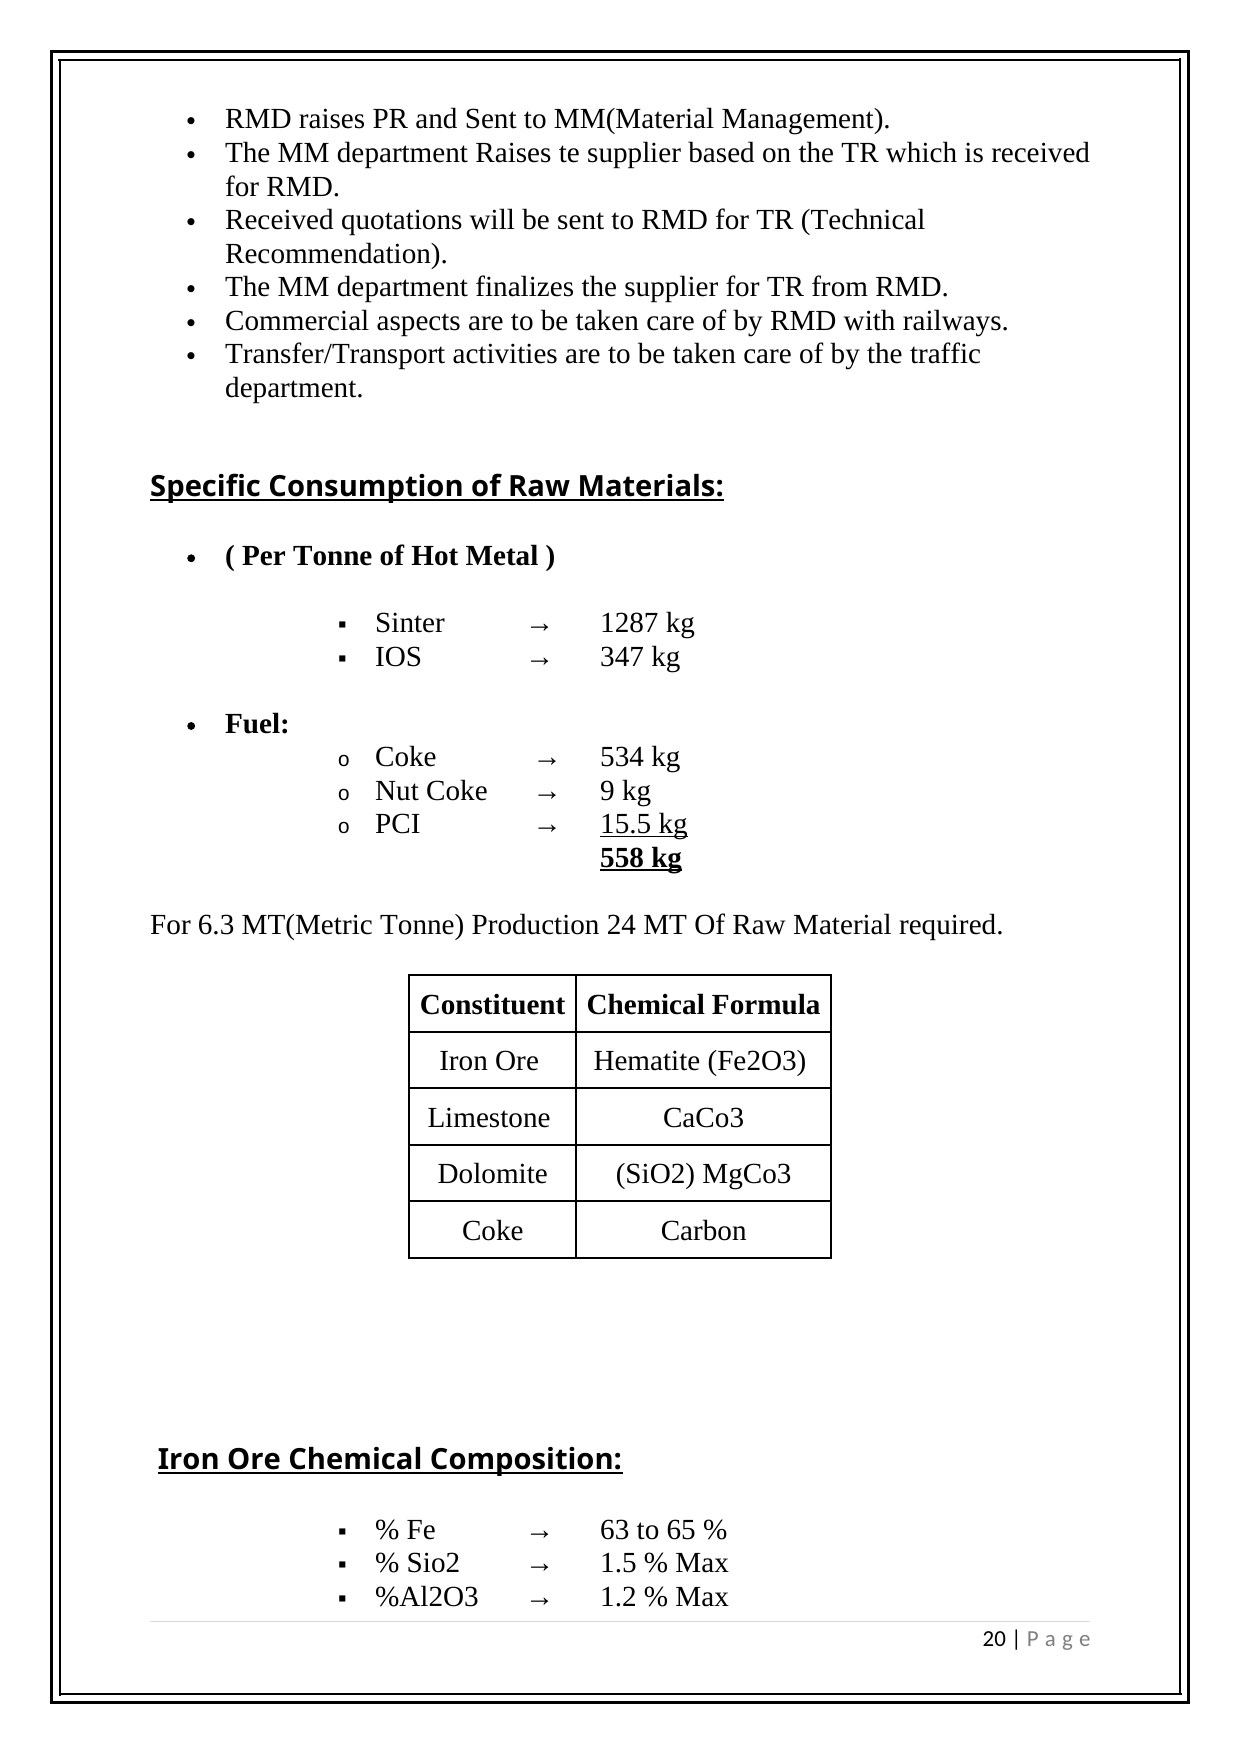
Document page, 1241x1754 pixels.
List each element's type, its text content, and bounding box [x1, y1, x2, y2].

table_cell Iron Ore [410, 1033, 575, 1087]
list Received quotations will be sent to RMD for TR (Technical Recommendation). [187, 202, 1090, 269]
list RMD raises PR and Sent to MM(Material Management). [187, 102, 1090, 135]
table_cell Dolomite [410, 1146, 575, 1200]
table_cell Carbon [577, 1202, 830, 1257]
text Iron Ore Chemical Composition: [150, 1439, 1090, 1478]
table_header Constituent [410, 976, 575, 1031]
list %Al2O3 → 1.2 % Max [337, 1579, 1090, 1612]
text Specific Consumption of Raw Materials: [150, 465, 1090, 505]
list ( Per Tonne of Hot Metal ) [187, 538, 1090, 572]
list % Fe → 63 to 65 % [337, 1512, 1090, 1545]
list The MM department finalizes the supplier for TR from RMD. [187, 269, 1090, 303]
table_cell (SiO2) MgCo3 [577, 1146, 830, 1200]
text 558 kg [150, 840, 1090, 874]
list Fuel: [187, 706, 1090, 739]
table_cell Hematite (Fe2O3) [577, 1033, 830, 1087]
list Nut Coke → 9 kg [337, 773, 1090, 807]
list Coke → 534 kg [337, 739, 1090, 773]
text For 6.3 MT(Metric Tonne) Production 24 MT Of Raw Material required. [150, 907, 1090, 941]
list PCI → 15.5 kg [337, 807, 1090, 840]
list The MM department Raises te supplier based on the TR which is received for RMD. [187, 135, 1090, 202]
list Transfer/Transport activities are to be taken care of by the traffic department. [187, 336, 1090, 403]
table_header Chemical Formula [577, 976, 830, 1031]
list % Sio2 → 1.5 % Max [337, 1545, 1090, 1579]
list Sinter → 1287 kg [337, 605, 1090, 639]
list Commercial aspects are to be taken care of by RMD with railways. [187, 303, 1090, 336]
table_cell Limestone [410, 1089, 575, 1144]
table_cell CaCo3 [577, 1089, 830, 1144]
table_cell Coke [410, 1202, 575, 1257]
list IOS → 347 kg [337, 639, 1090, 672]
